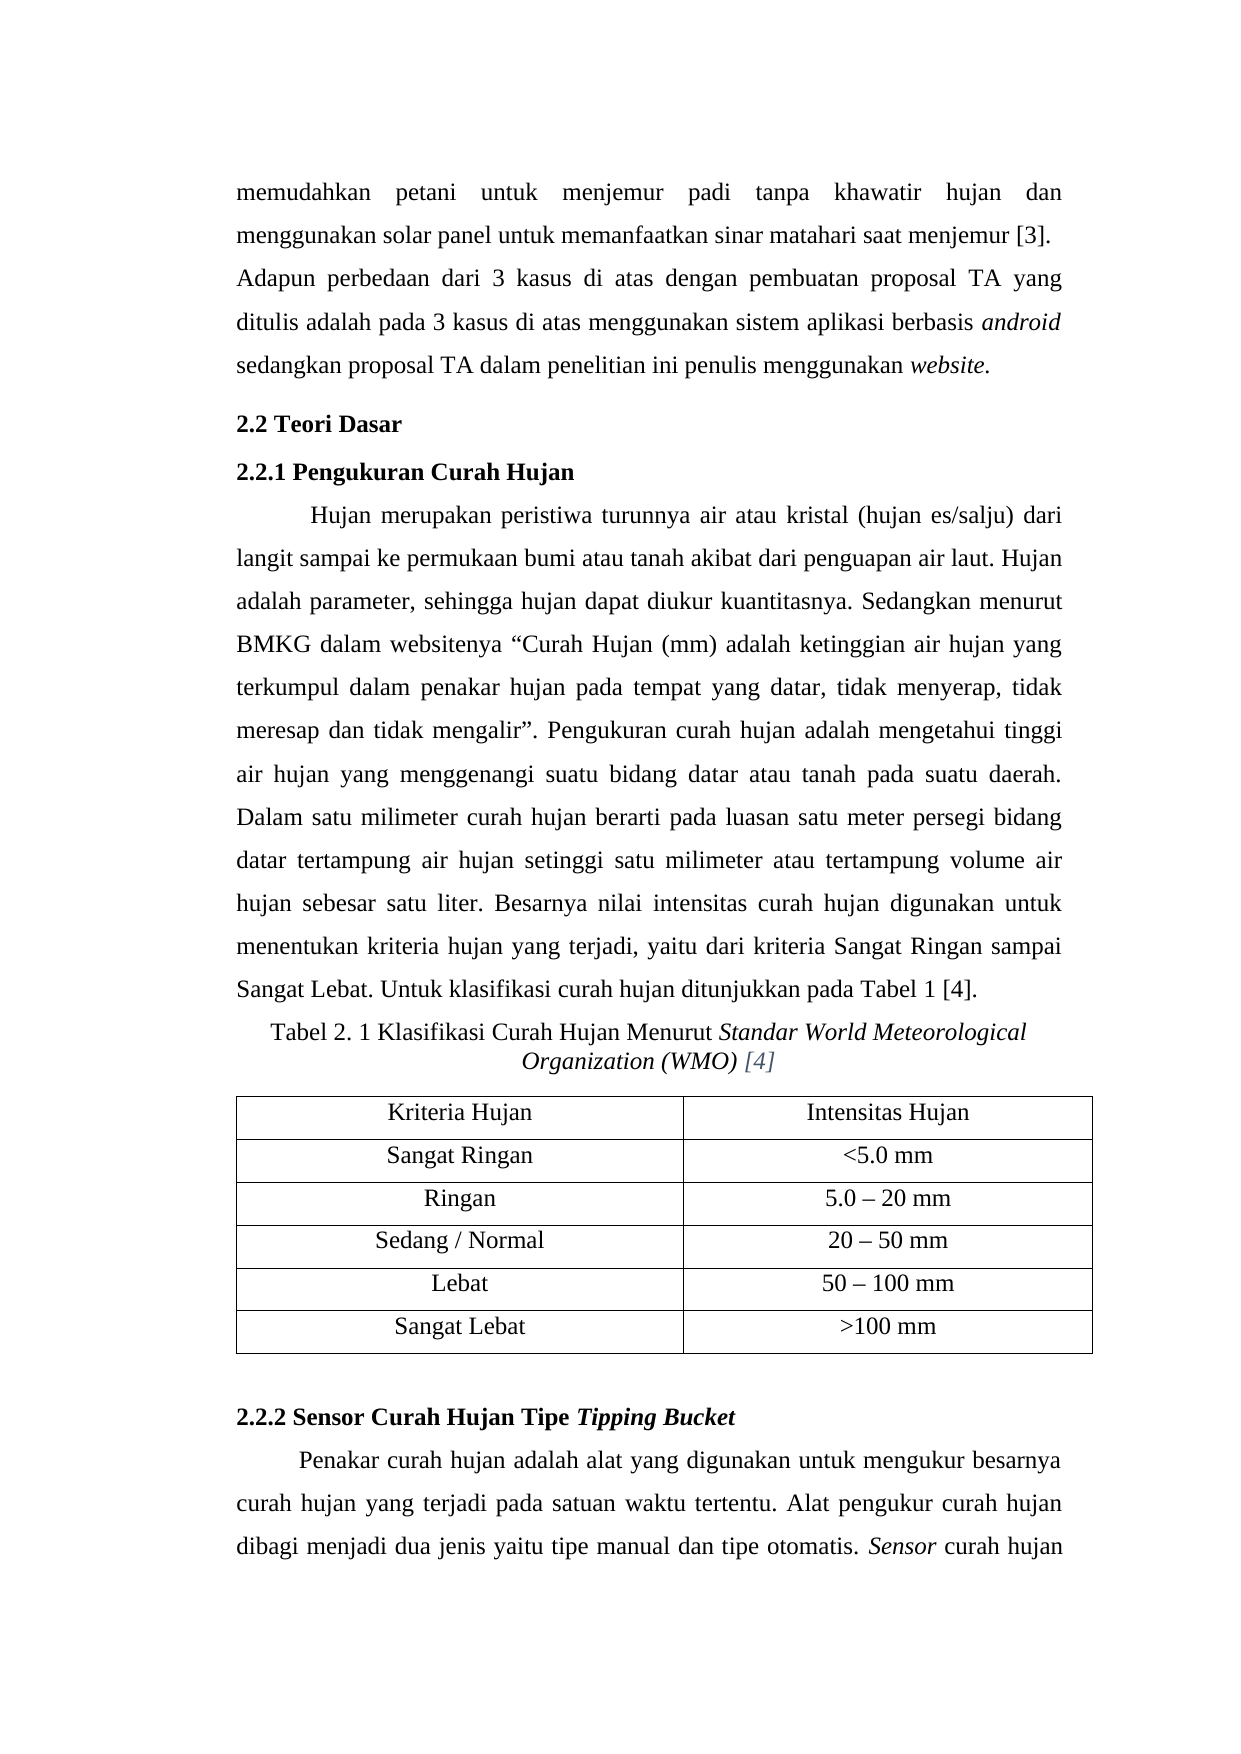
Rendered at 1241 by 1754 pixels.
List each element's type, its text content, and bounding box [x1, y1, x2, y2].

table_cell Sangat Ringan [237, 1140, 683, 1182]
list Adapun perbedaan dari 3 kasus di atas dengan pembuatan proposal TA yang ditulis adalah pada 3 kasus di atas menggunakan sistem aplikasi berbasis android sedangkan proposal TA dalam penelitian ini penulis menggunakan website. [236, 263, 1063, 378]
table_cell >100 mm [684, 1311, 1092, 1353]
table_cell Ringan [237, 1183, 683, 1224]
subtitle 2.2.2 Sensor Curah Hujan Tipe Tipping Bucket [236, 1402, 1063, 1430]
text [236, 1445, 1063, 1560]
table_cell <5.0 mm [684, 1140, 1092, 1182]
table_cell 20 – 50 mm [684, 1226, 1092, 1267]
text Tabel 2. 1 Klasifikasi Curah Hujan Menurut Standar World Meteorological Organization (WMO) [236, 1017, 1063, 1075]
table_header Kriteria Hujan [237, 1097, 683, 1139]
list Hujan merupakan peristiwa turunnya air atau kristal (hujan es/salju) dari langit sampai ke permukaan bumi atau tanah akibat dari penguapan air laut. Hujan adalah parameter, sehingga hujan dapat diukur kuantitasnya. Sedangkan menurut BMKG dalam websitenya “Curah Hujan (mm) adalah ketinggian air hujan yang terkumpul dalam penakar hujan pada tempat yang datar, tidak menyerap, tidak meresap dan tidak mengalir”. Pengukuran curah hujan adalah mengetahui tinggi air hujan yang menggenangi suatu bidang datar atau tanah pada suatu daerah. Dalam satu milimeter curah hujan berarti pada luasan satu meter persegi bidang datar tertampung air hujan setinggi satu milimeter atau tertampung volume air hujan sebesar satu liter. Besarnya nilai intensitas curah hujan digunakan untuk menentukan kriteria hujan yang terjadi, yaitu dari kriteria Sangat Ringan sampai Sangat Lebat. Untuk klasifikasi curah hujan ditunjukkan pada Tabel 1. [236, 500, 1063, 1003]
table_cell Lebat [237, 1269, 683, 1310]
table_cell 5.0 – 20 mm [684, 1183, 1092, 1224]
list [236, 177, 1063, 249]
table_cell Sangat Lebat [237, 1311, 683, 1353]
table_cell Sedang / Normal [237, 1226, 683, 1267]
subtitle 2.2 Teori Dasar [236, 409, 1063, 438]
table_header Intensitas Hujan [684, 1097, 1092, 1139]
subtitle 2.2.1 Pengukuran Curah Hujan [236, 457, 1063, 486]
table_cell 50 – 100 mm [684, 1269, 1092, 1310]
